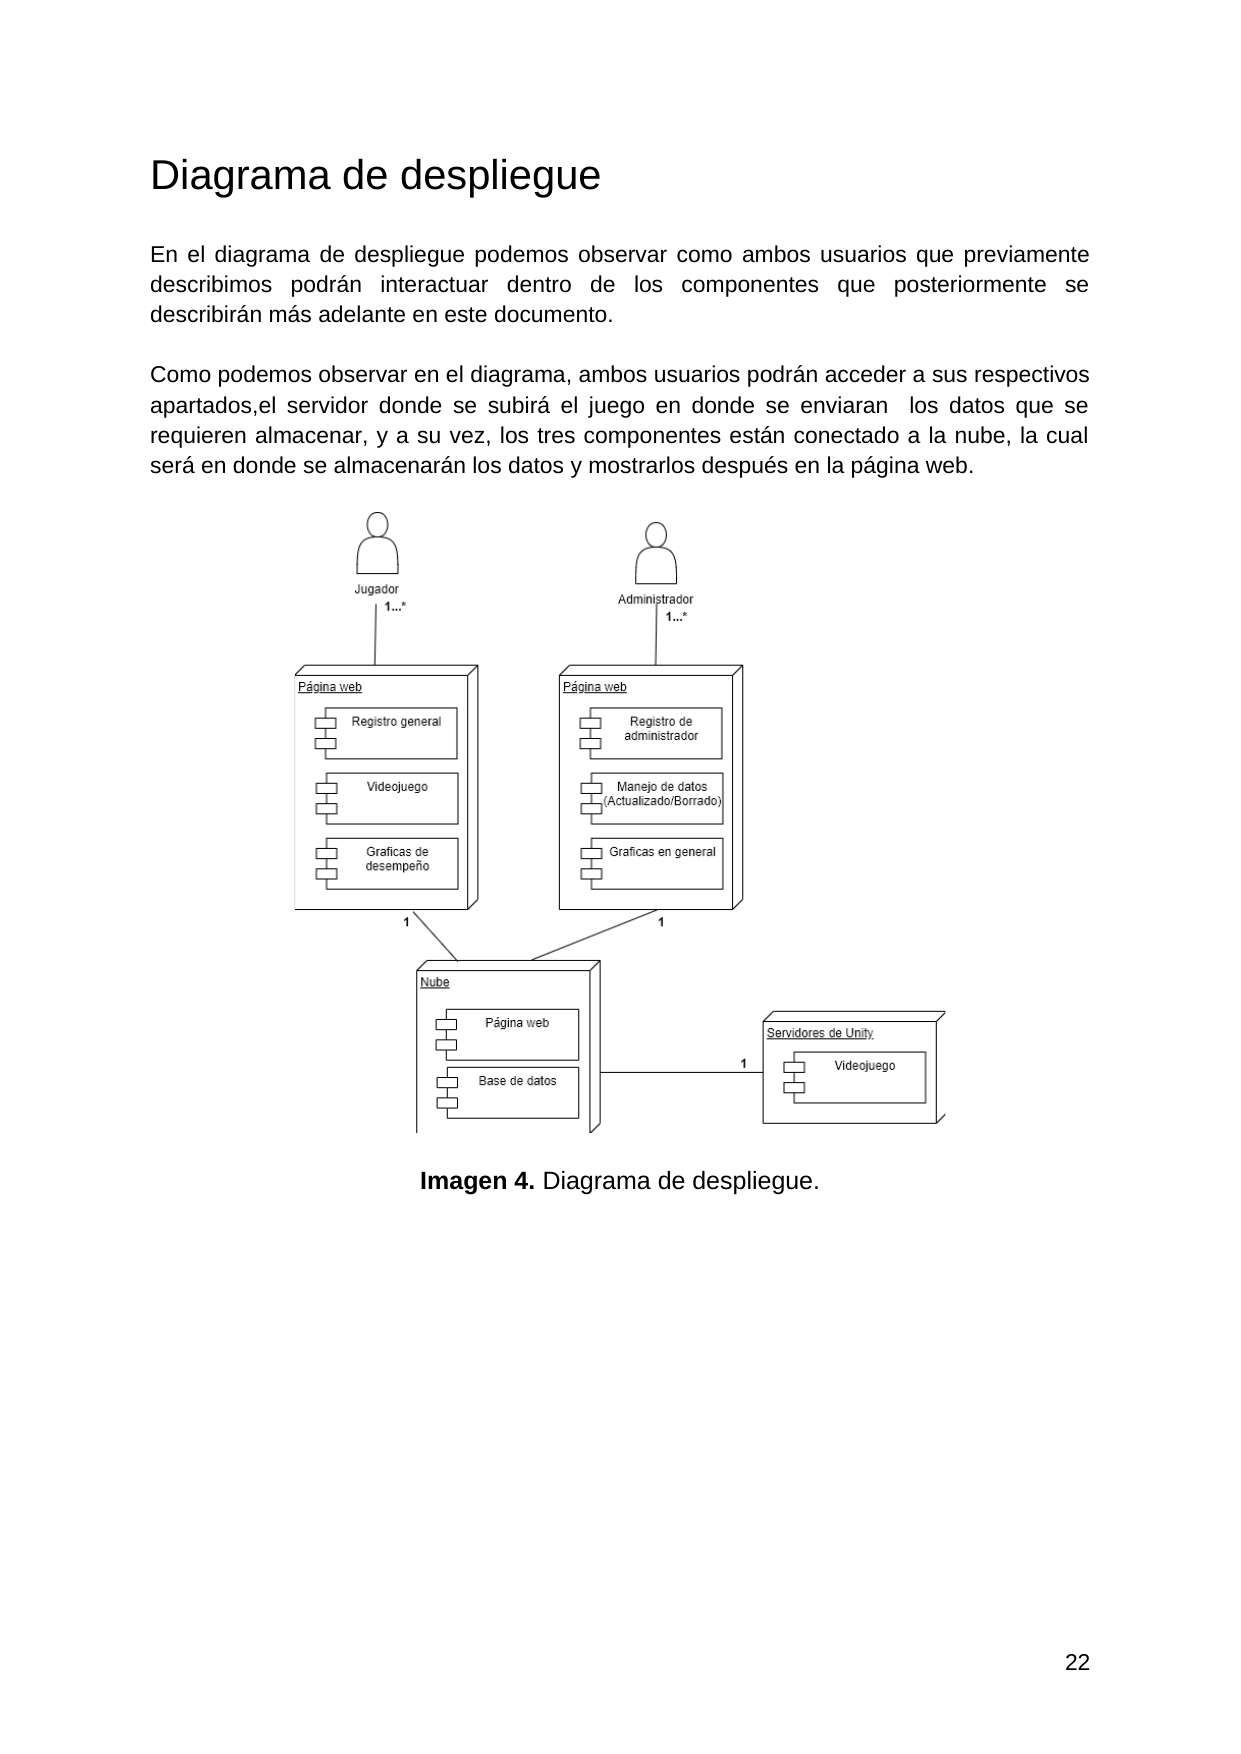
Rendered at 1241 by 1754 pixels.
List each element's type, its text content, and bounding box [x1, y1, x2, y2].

text En el diagrama de despliegue podemos observar como ambos usuarios que previamente describimos podrán interactuar dentro de los componentes que posteriormente se describirán más adelante en este documento. [150, 241, 1090, 327]
picture [294, 512, 946, 1133]
text Imagen 4. Diagrama de despliegue. [150, 1166, 1090, 1195]
text Como podemos observar en el diagrama, ambos usuarios podrán acceder a sus respectivos apartados,el servidor donde se subirá el juego en donde se enviaran los datos que se requieren almacenar, y a su vez, los tres componentes están conectado a la nube, la cual será en donde se almacenarán los datos y mostrarlos después en la página web. [150, 361, 1090, 478]
subtitle Diagrama de despliegue [150, 150, 1090, 198]
